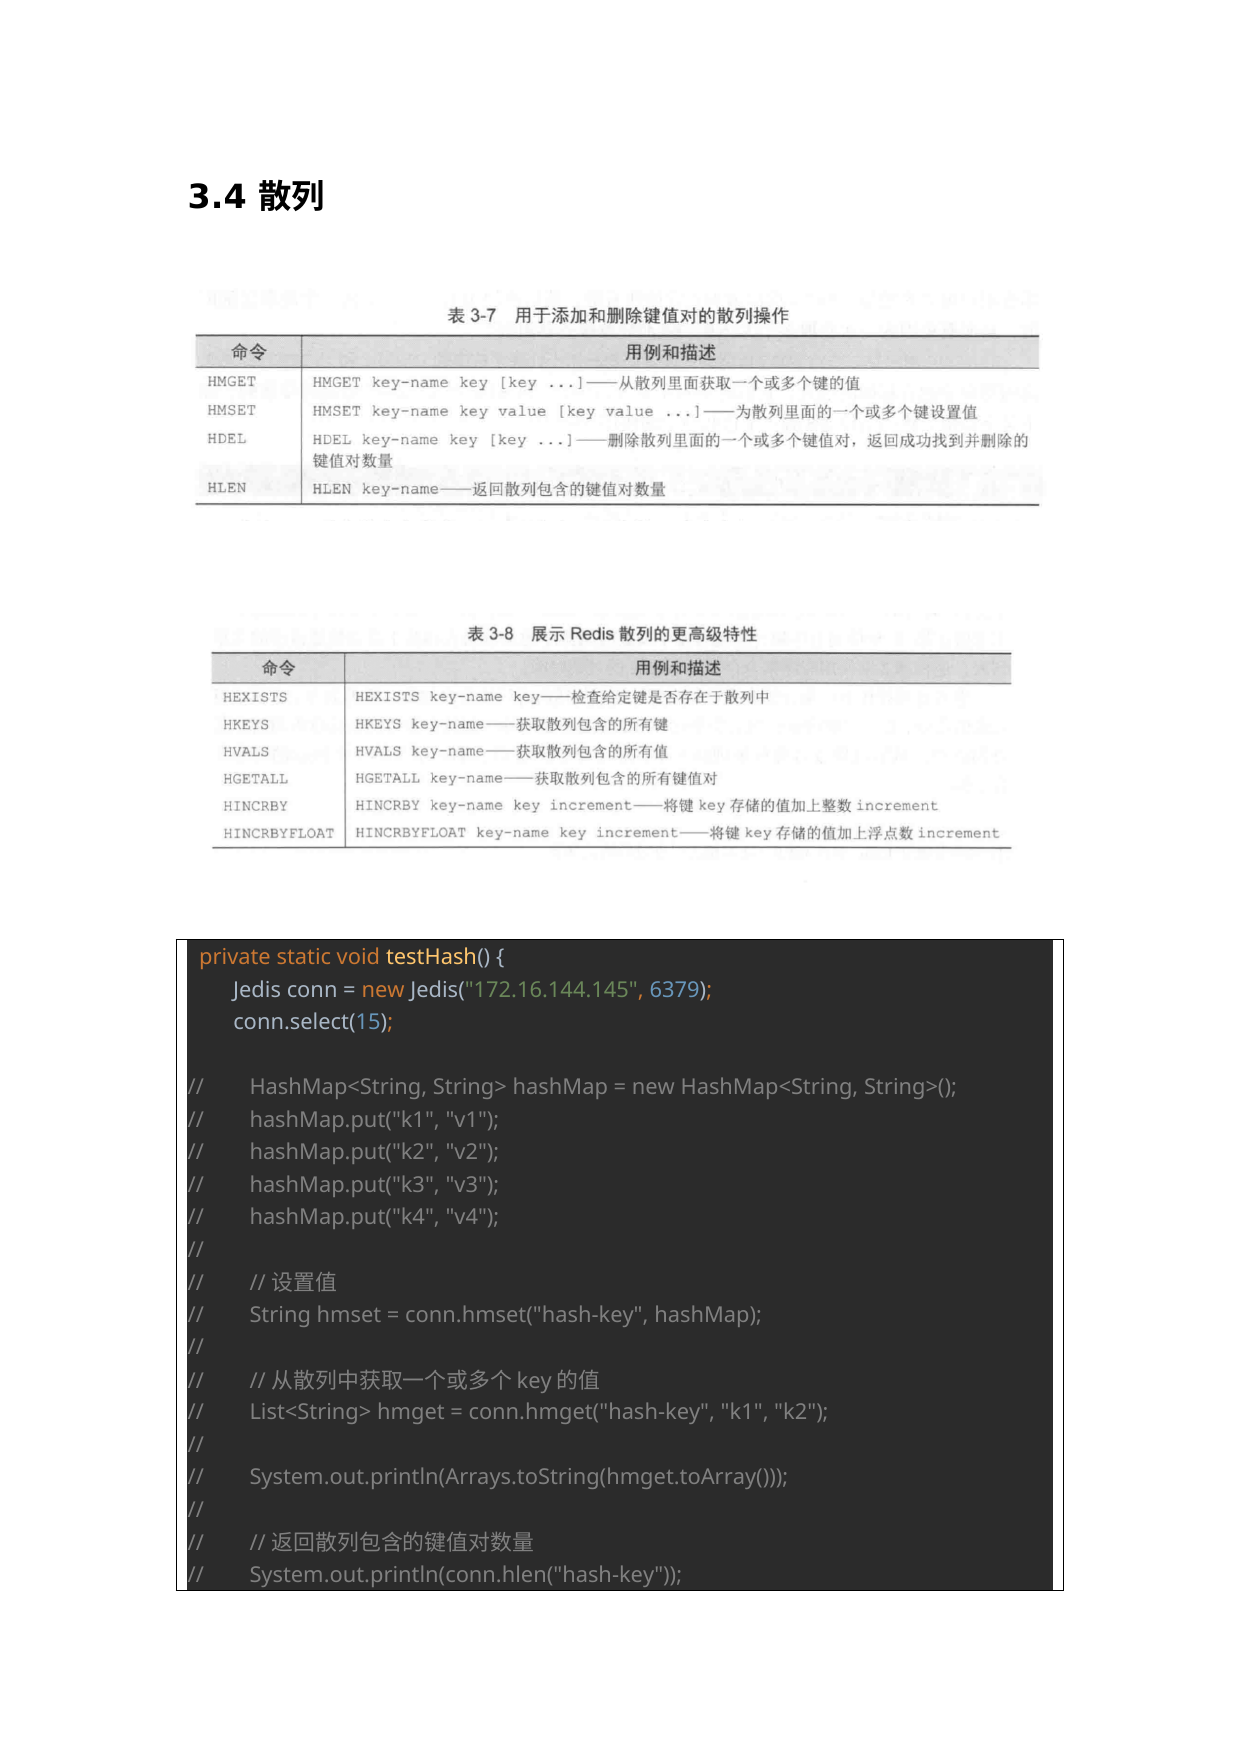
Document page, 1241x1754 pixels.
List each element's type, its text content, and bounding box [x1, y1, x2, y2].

picture [187, 613, 1052, 893]
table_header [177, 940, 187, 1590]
picture [187, 288, 1052, 521]
subtitle 3.4 散列 [187, 162, 1053, 227]
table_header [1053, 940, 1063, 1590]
